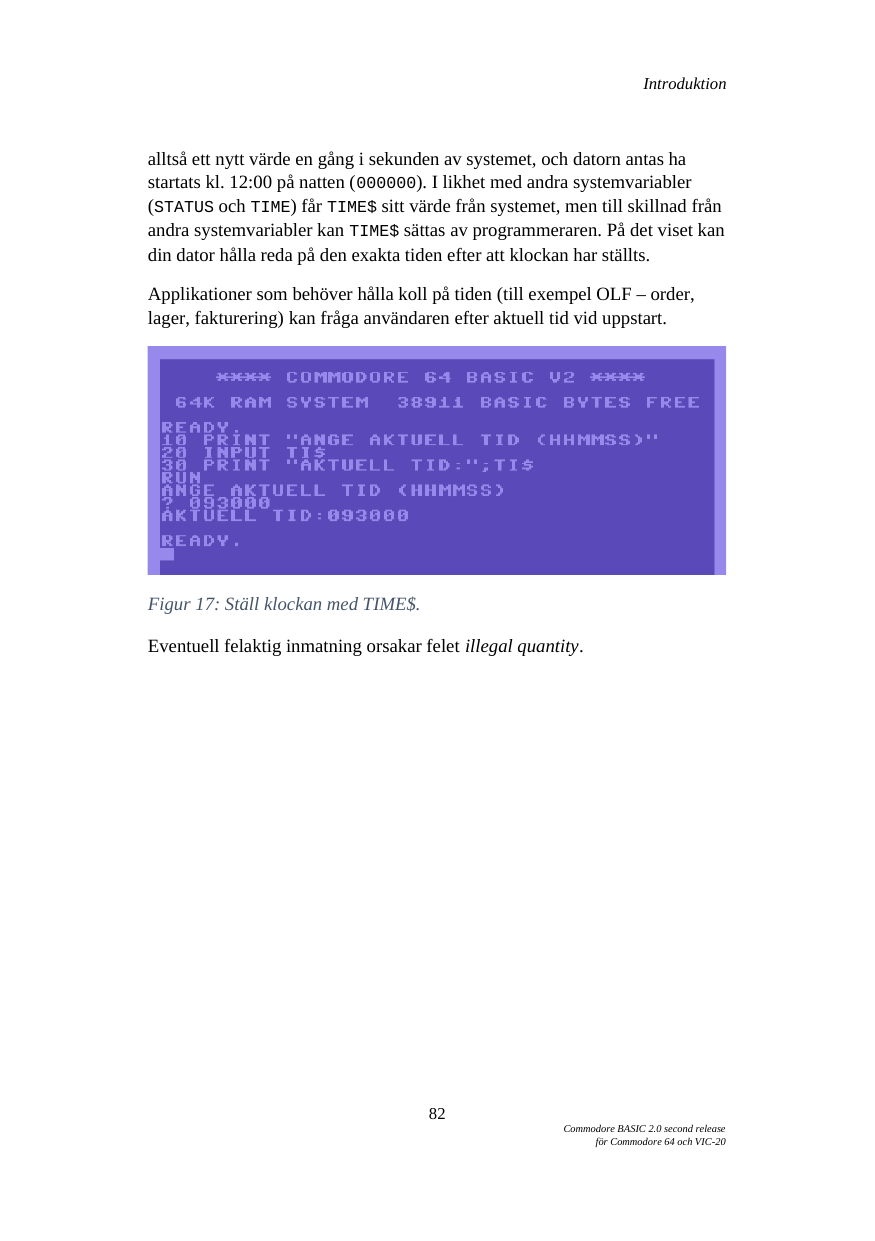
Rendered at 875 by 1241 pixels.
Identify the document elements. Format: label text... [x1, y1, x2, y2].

picture [147, 346, 727, 575]
text Eventuell felaktig inmatning orsakar felet illegal quantity. [148, 635, 726, 657]
text Figur 17: Ställ klockan med TIME$. [148, 593, 726, 614]
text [148, 148, 726, 265]
text Applikationer som behöver hålla koll på tiden (till exempel OLF – order, lager, fakturering) kan fråga användaren efter aktuell tid vid uppstart. [148, 283, 726, 328]
